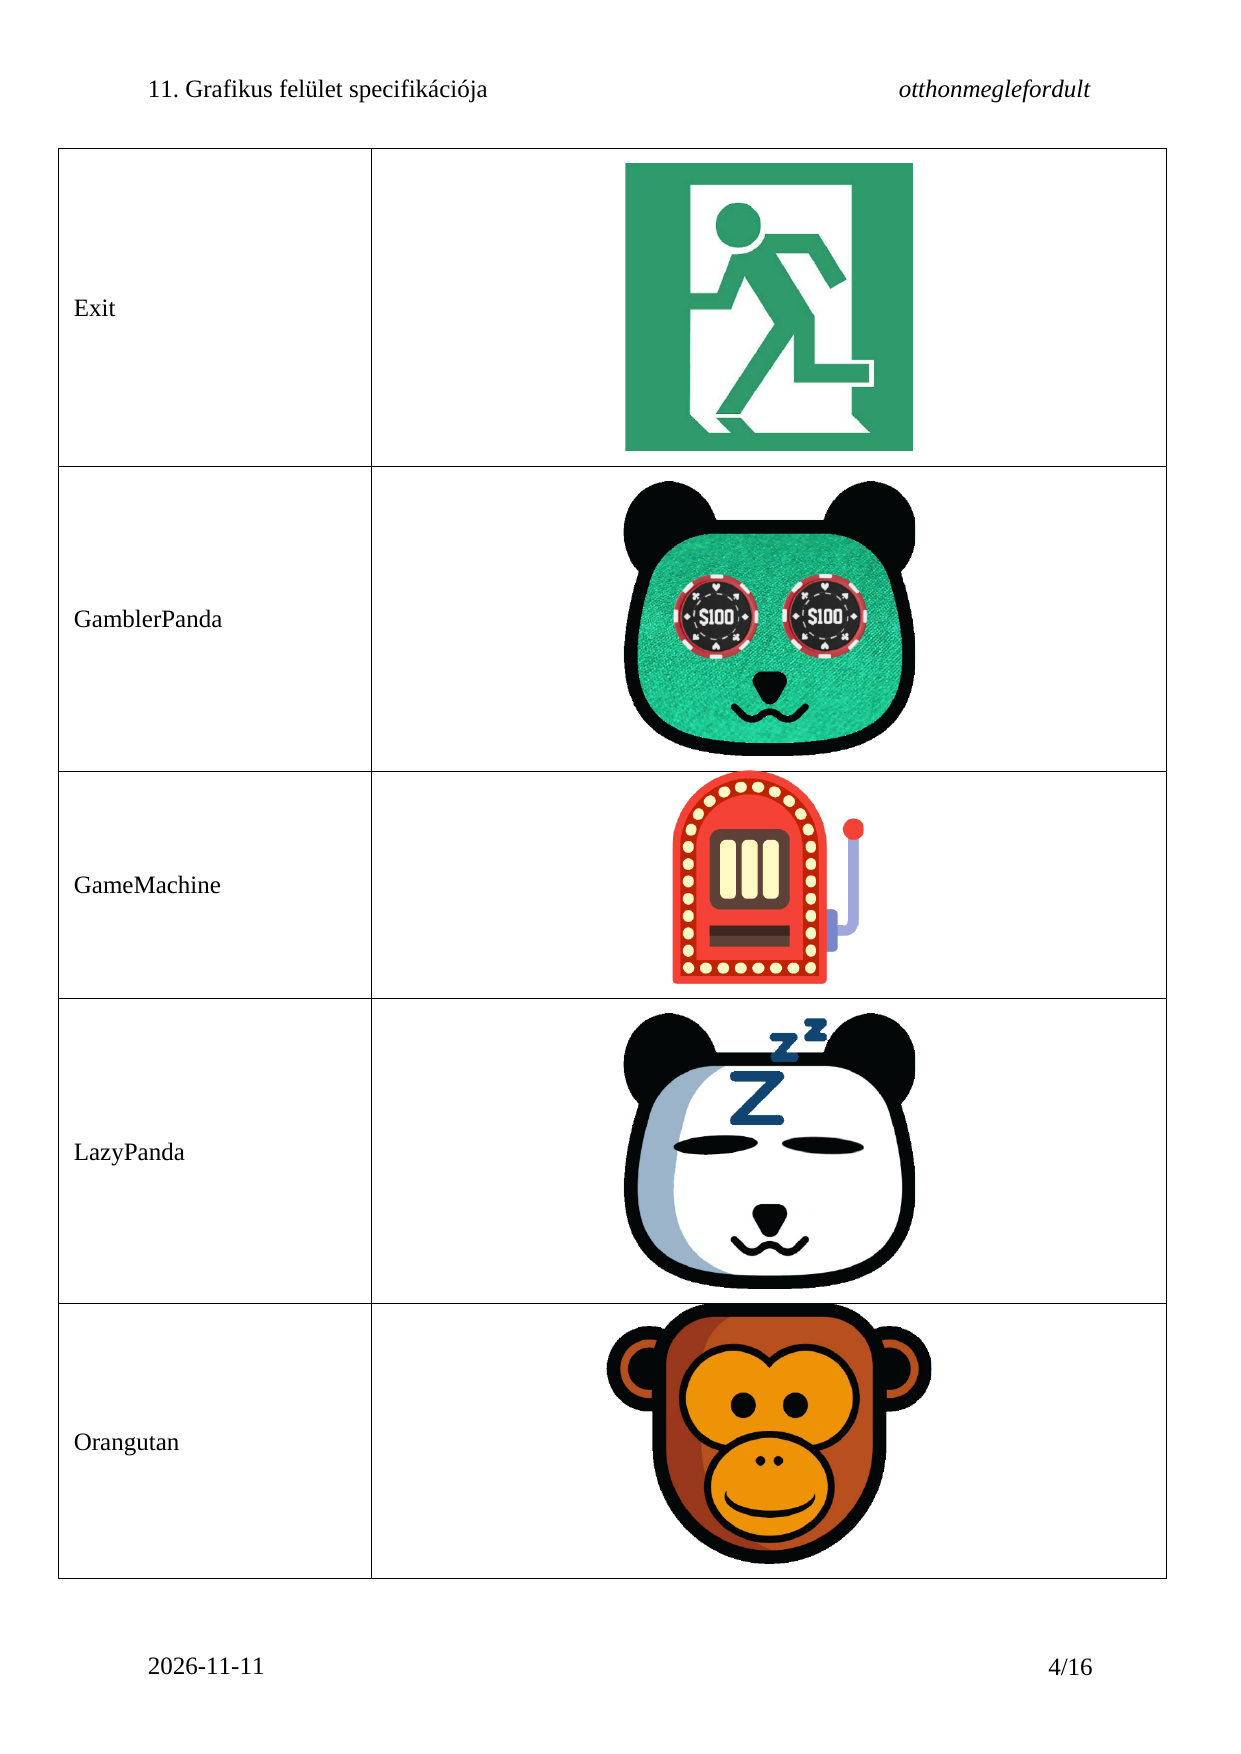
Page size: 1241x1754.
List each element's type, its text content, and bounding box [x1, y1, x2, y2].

table_cell GamblerPanda [59, 467, 371, 771]
table_cell [372, 1304, 1166, 1578]
picture [623, 1013, 916, 1289]
table_cell [372, 467, 1166, 771]
table_cell GameMachine [59, 772, 371, 998]
table_cell [372, 999, 1166, 1303]
picture [606, 1303, 932, 1564]
table_cell [372, 149, 1166, 466]
picture [625, 163, 913, 451]
table_cell Orangutan [59, 1304, 371, 1578]
table_cell [372, 772, 1166, 998]
picture [623, 481, 916, 756]
picture [672, 770, 864, 984]
table_cell LazyPanda [59, 999, 371, 1303]
table_cell Exit [59, 149, 371, 466]
